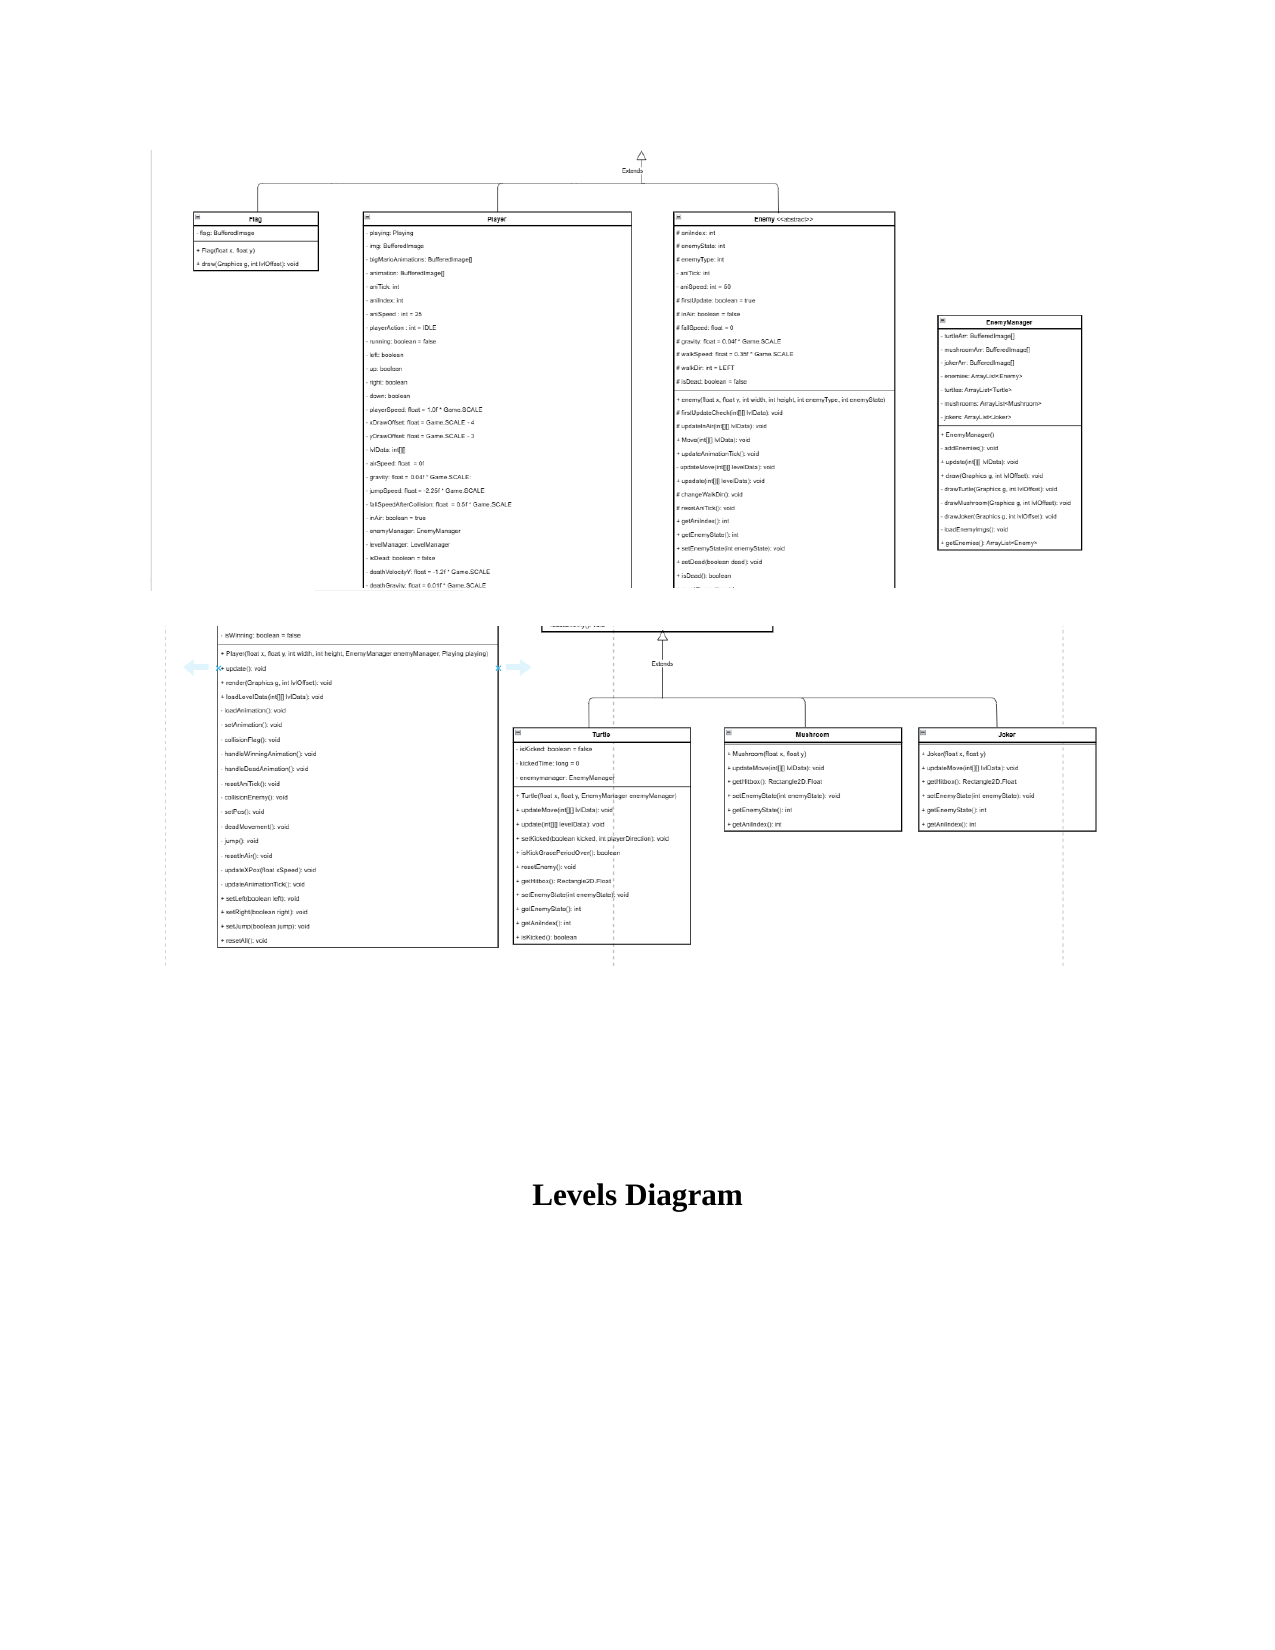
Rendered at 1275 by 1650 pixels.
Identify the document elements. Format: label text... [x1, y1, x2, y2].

picture [150, 150, 1125, 591]
picture [150, 626, 1125, 966]
text Levels Diagram [150, 1177, 1125, 1213]
